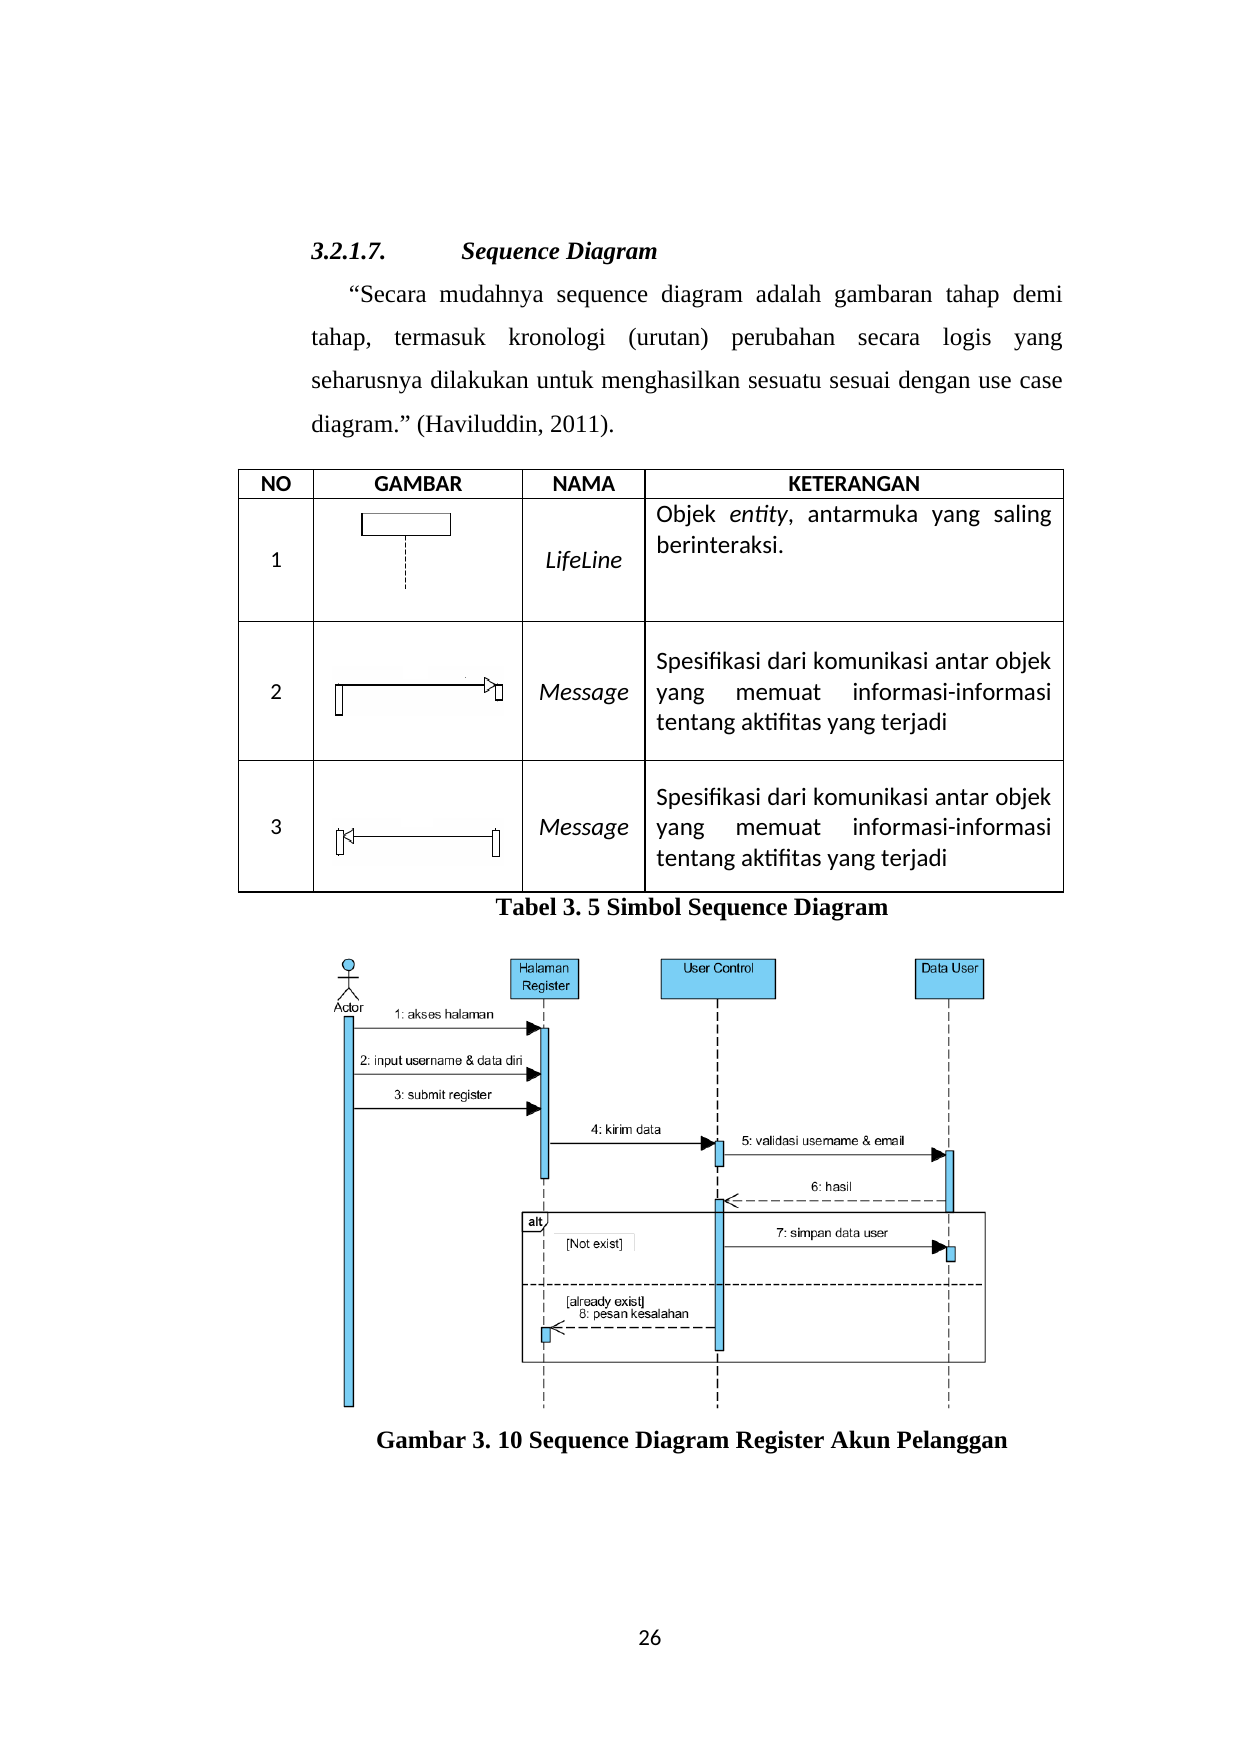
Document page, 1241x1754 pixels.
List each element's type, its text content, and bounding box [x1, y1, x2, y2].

table_cell 2 [239, 622, 313, 760]
table_cell LifeLine [523, 499, 644, 621]
table_cell Spesifikasi dari komunikasi antar objek yang memuat informasi-informasi tentang aktifitas yang terjadi [646, 761, 1063, 891]
text “Secara mudahnya sequence diagram adalah gambaran tahap demi tahap, termasuk kronologi (urutan) perubahan secara logis yang seharusnya dilakukan untuk menghasilkan sesuatu sesuai dengan use case diagram.” (Haviluddin, 2011). [311, 279, 1063, 437]
table_cell Message [523, 761, 644, 891]
picture [311, 956, 988, 1412]
table_header NAMA [523, 470, 644, 498]
table_cell [314, 761, 522, 891]
picture [331, 666, 505, 716]
picture [331, 818, 505, 866]
subtitle Sequence Diagram [311, 236, 1063, 265]
table_cell [314, 622, 522, 760]
table_cell Spesifikasi dari komunikasi antar objek yang memuat informasi-informasi tentang aktifitas yang terjadi [646, 622, 1063, 760]
table_header KETERANGAN [646, 470, 1063, 498]
table_cell Message [523, 622, 644, 760]
text Gambar 3. 10 Sequence Diagram Register Akun Pelanggan [321, 1426, 1063, 1454]
table_cell Objek entity, antarmuka yang saling berinteraksi. [646, 499, 1063, 621]
text Tabel 3. 5 Simbol Sequence Diagram [321, 893, 1063, 921]
picture [353, 510, 459, 589]
table_header GAMBAR [314, 470, 522, 498]
table_cell 1 [239, 499, 313, 621]
table_cell 3 [239, 761, 313, 891]
table_cell [314, 499, 522, 621]
table_header NO [239, 470, 313, 498]
